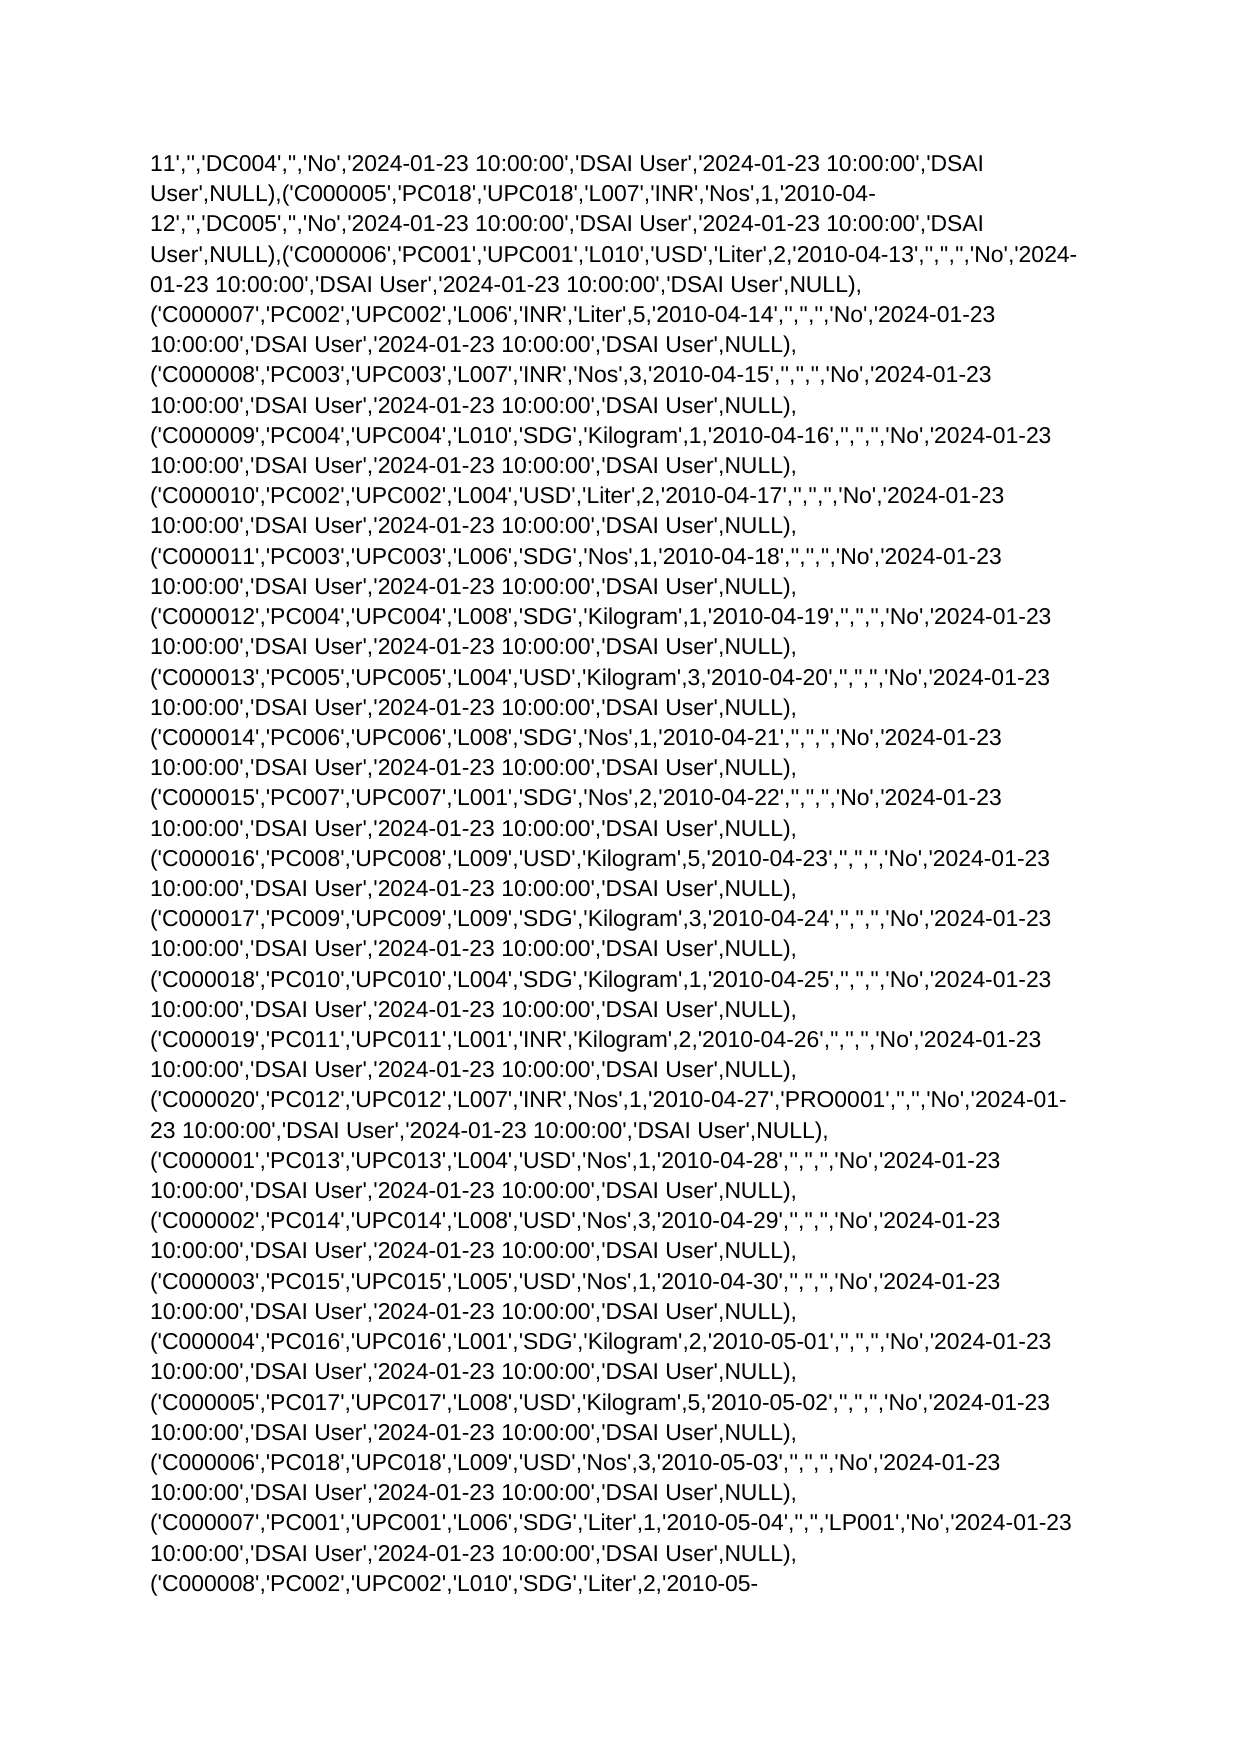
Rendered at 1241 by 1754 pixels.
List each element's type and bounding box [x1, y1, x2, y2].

text [150, 150, 1090, 1596]
